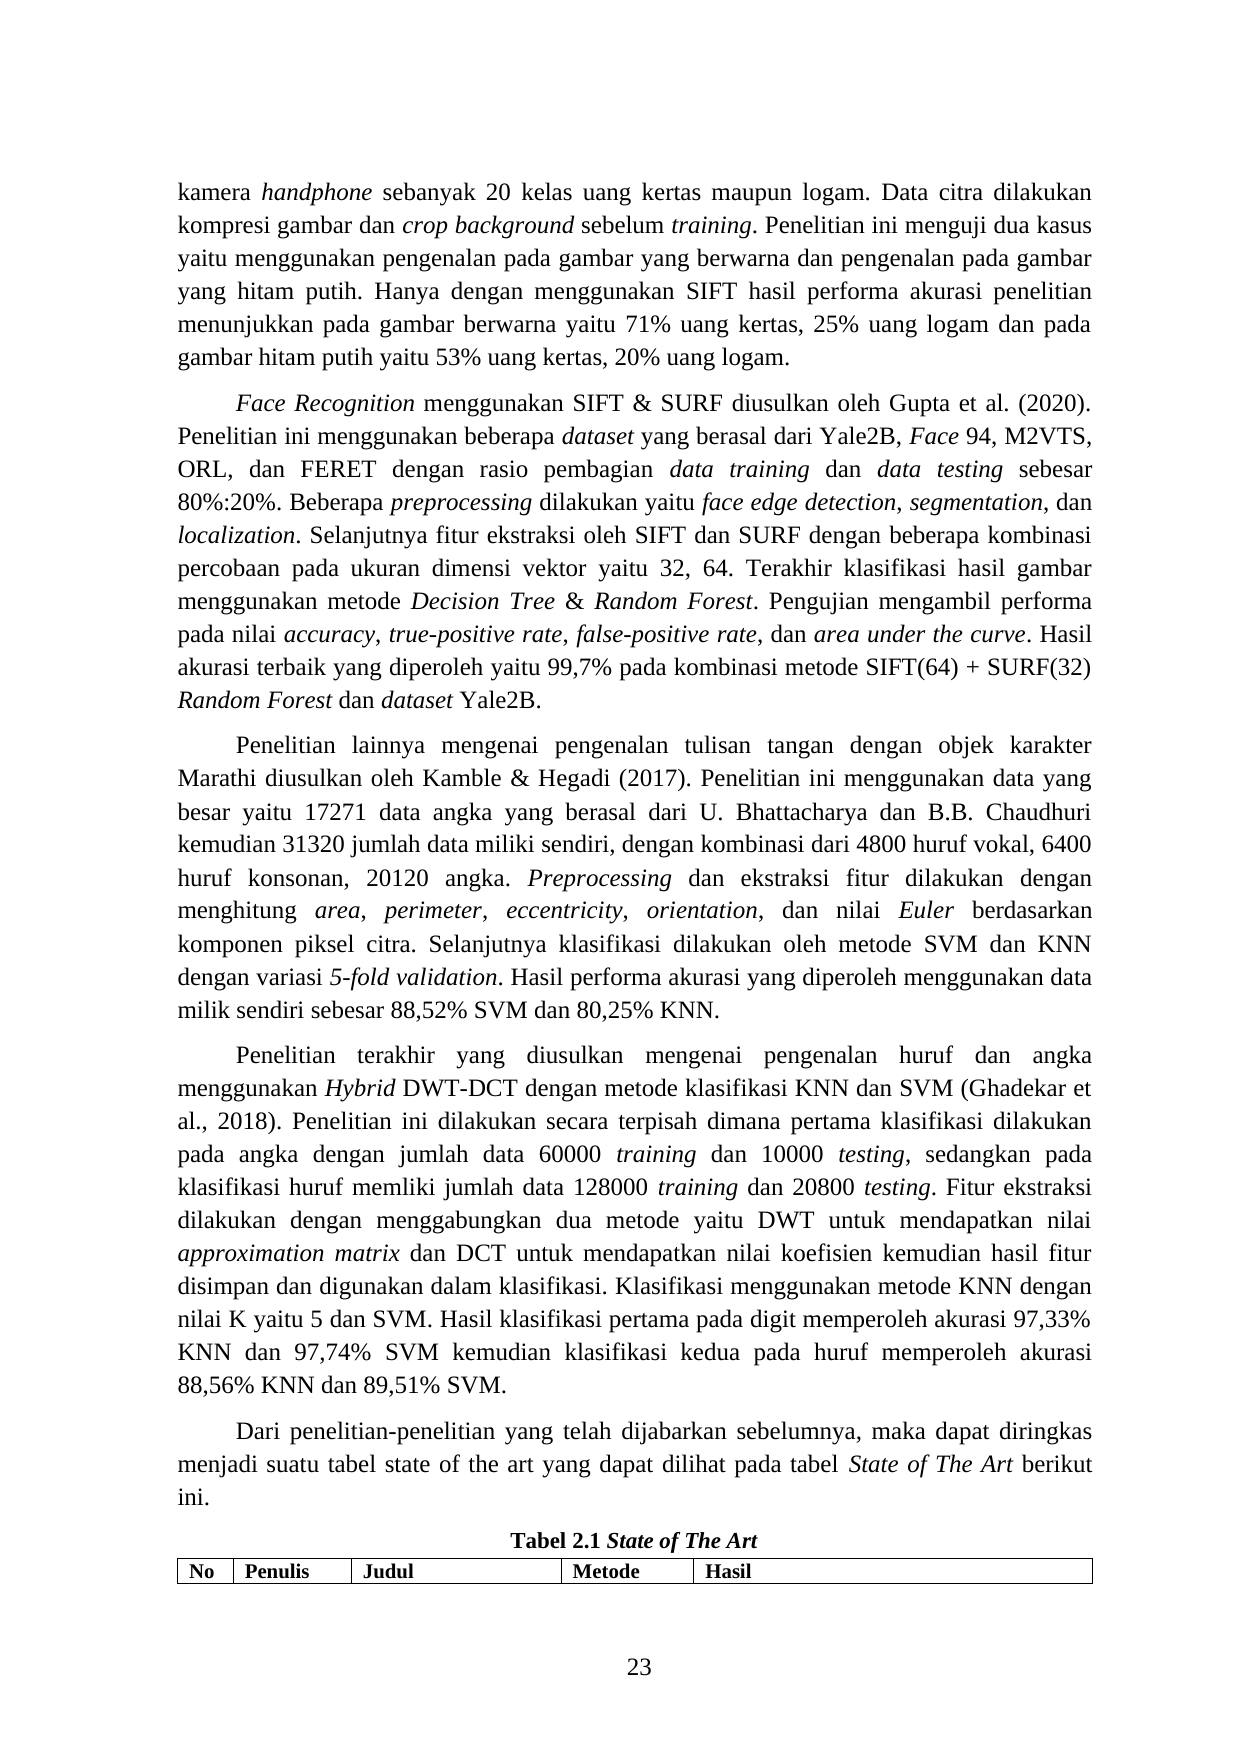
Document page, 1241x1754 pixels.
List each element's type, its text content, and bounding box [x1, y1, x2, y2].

table_header Penulis [234, 1559, 351, 1583]
text Face Recognition menggunakan SIFT & SURF diusulkan oleh Gupta et al. (2020). Penelitian ini menggunakan beberapa dataset yang berasal dari Yale2B, Face 94, M2VTS, ORL, dan FERET dengan rasio pembagian data training dan data testing sebesar 80%:20%. Beberapa preprocessing dilakukan yaitu face edge detection, segmentation, dan localization. Selanjutnya fitur ekstraksi oleh SIFT dan SURF dengan beberapa kombinasi percobaan pada ukuran dimensi vektor yaitu 32, 64. Terakhir klasifikasi hasil gambar menggunakan metode Decision Tree & Random Forest. Pengujian mengambil performa pada nilai accuracy, true-positive rate, false-positive rate, dan area under the curve. Hasil akurasi terbaik yang diperoleh yaitu 99,7% pada kombinasi metode SIFT(64) + SURF(32) Random Forest dan dataset Yale2B. [177, 388, 1092, 714]
text Tabel 2.1 State of The Art [177, 1527, 1092, 1554]
table_header Judul [352, 1559, 561, 1583]
table_header Hasil [694, 1559, 1092, 1583]
text Penelitian terakhir yang diusulkan mengenai pengenalan huruf dan angka menggunakan Hybrid DWT-DCT dengan metode klasifikasi KNN dan SVM (Ghadekar et al., 2018). Penelitian ini dilakukan secara terpisah dimana pertama klasifikasi dilakukan pada angka dengan jumlah data 60000 training dan 10000 testing, sedangkan pada klasifikasi huruf memliki jumlah data 128000 training dan 20800 testing. Fitur ekstraksi dilakukan dengan menggabungkan dua metode yaitu DWT untuk mendapatkan nilai approximation matrix dan DCT untuk mendapatkan nilai koefisien kemudian hasil fitur disimpan dan digunakan dalam klasifikasi. Klasifikasi menggunakan metode KNN dengan nilai K yaitu 5 dan SVM. Hasil klasifikasi pertama pada digit memperoleh akurasi 97,33% KNN dan 97,74% SVM kemudian klasifikasi kedua pada huruf memperoleh akurasi 88,56% KNN dan 89,51% SVM. [177, 1040, 1092, 1399]
text Dari penelitian-penelitian yang telah dijabarkan sebelumnya, maka dapat diringkas menjadi suatu tabel state of the art yang dapat dilihat pada tabel State of The Art berikut ini. [177, 1416, 1092, 1511]
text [177, 177, 1092, 371]
table_header Metode [562, 1559, 693, 1583]
text Penelitian lainnya mengenai pengenalan tulisan tangan dengan objek karakter Marathi diusulkan oleh Kamble & Hegadi (2017). Penelitian ini menggunakan data yang besar yaitu 17271 data angka yang berasal dari U. Bhattacharya dan B.B. Chaudhuri kemudian 31320 jumlah data miliki sendiri, dengan kombinasi dari 4800 huruf vokal, 6400 huruf konsonan, 20120 angka. Preprocessing dan ekstraksi fitur dilakukan dengan menghitung area, perimeter, eccentricity, orientation, dan nilai Euler berdasarkan komponen piksel citra. Selanjutnya klasifikasi dilakukan oleh metode SVM dan KNN dengan variasi 5-fold validation. Hasil performa akurasi yang diperoleh menggunakan data milik sendiri sebesar 88,52% SVM dan 80,25% KNN. [177, 731, 1092, 1023]
table_header No [178, 1559, 233, 1583]
